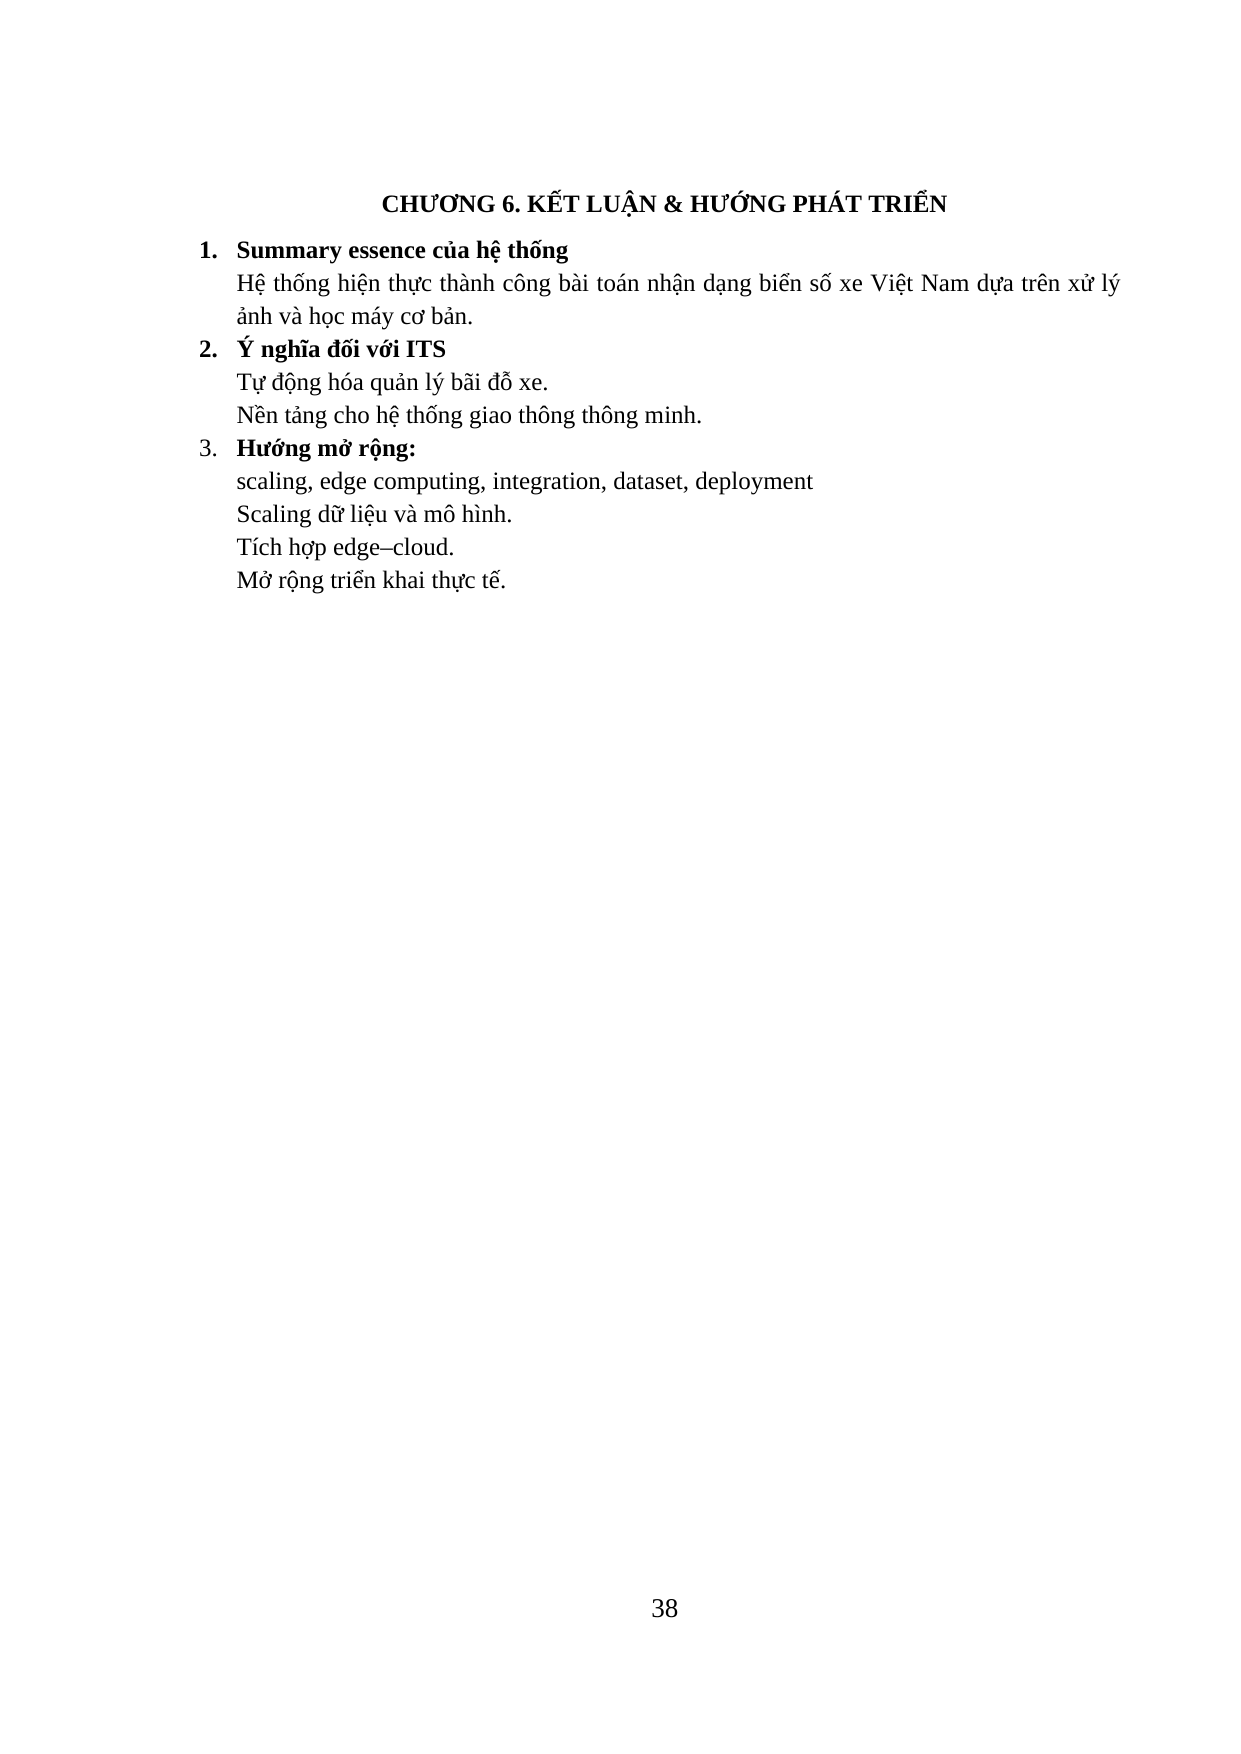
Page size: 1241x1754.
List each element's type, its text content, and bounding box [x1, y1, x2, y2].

list Tự động hóa quản lý bãi đỗ xe. [236, 367, 1122, 396]
list Scaling dữ liệu và mô hình. [236, 499, 1122, 528]
list Hướng mở rộng: [199, 433, 1122, 462]
list Mở rộng triển khai thực tế. [236, 565, 1122, 594]
list Tích hợp edge–cloud. [236, 532, 1122, 561]
list Nền tảng cho hệ thống giao thông thông minh. [236, 400, 1122, 429]
subtitle CHƯƠNG 6. KẾT LUẬN & HƯỚNG PHÁT TRIỂN [207, 189, 1122, 218]
list Summary essence của hệ thống [199, 235, 1122, 264]
list Ý nghĩa đối với ITS [199, 334, 1122, 363]
list scaling, edge computing, integration, dataset, deployment [236, 466, 1122, 495]
list Hệ thống hiện thực thành công bài toán nhận dạng biển số xe Việt Nam dựa trên xử lý ảnh và học máy cơ bản. [236, 268, 1122, 330]
